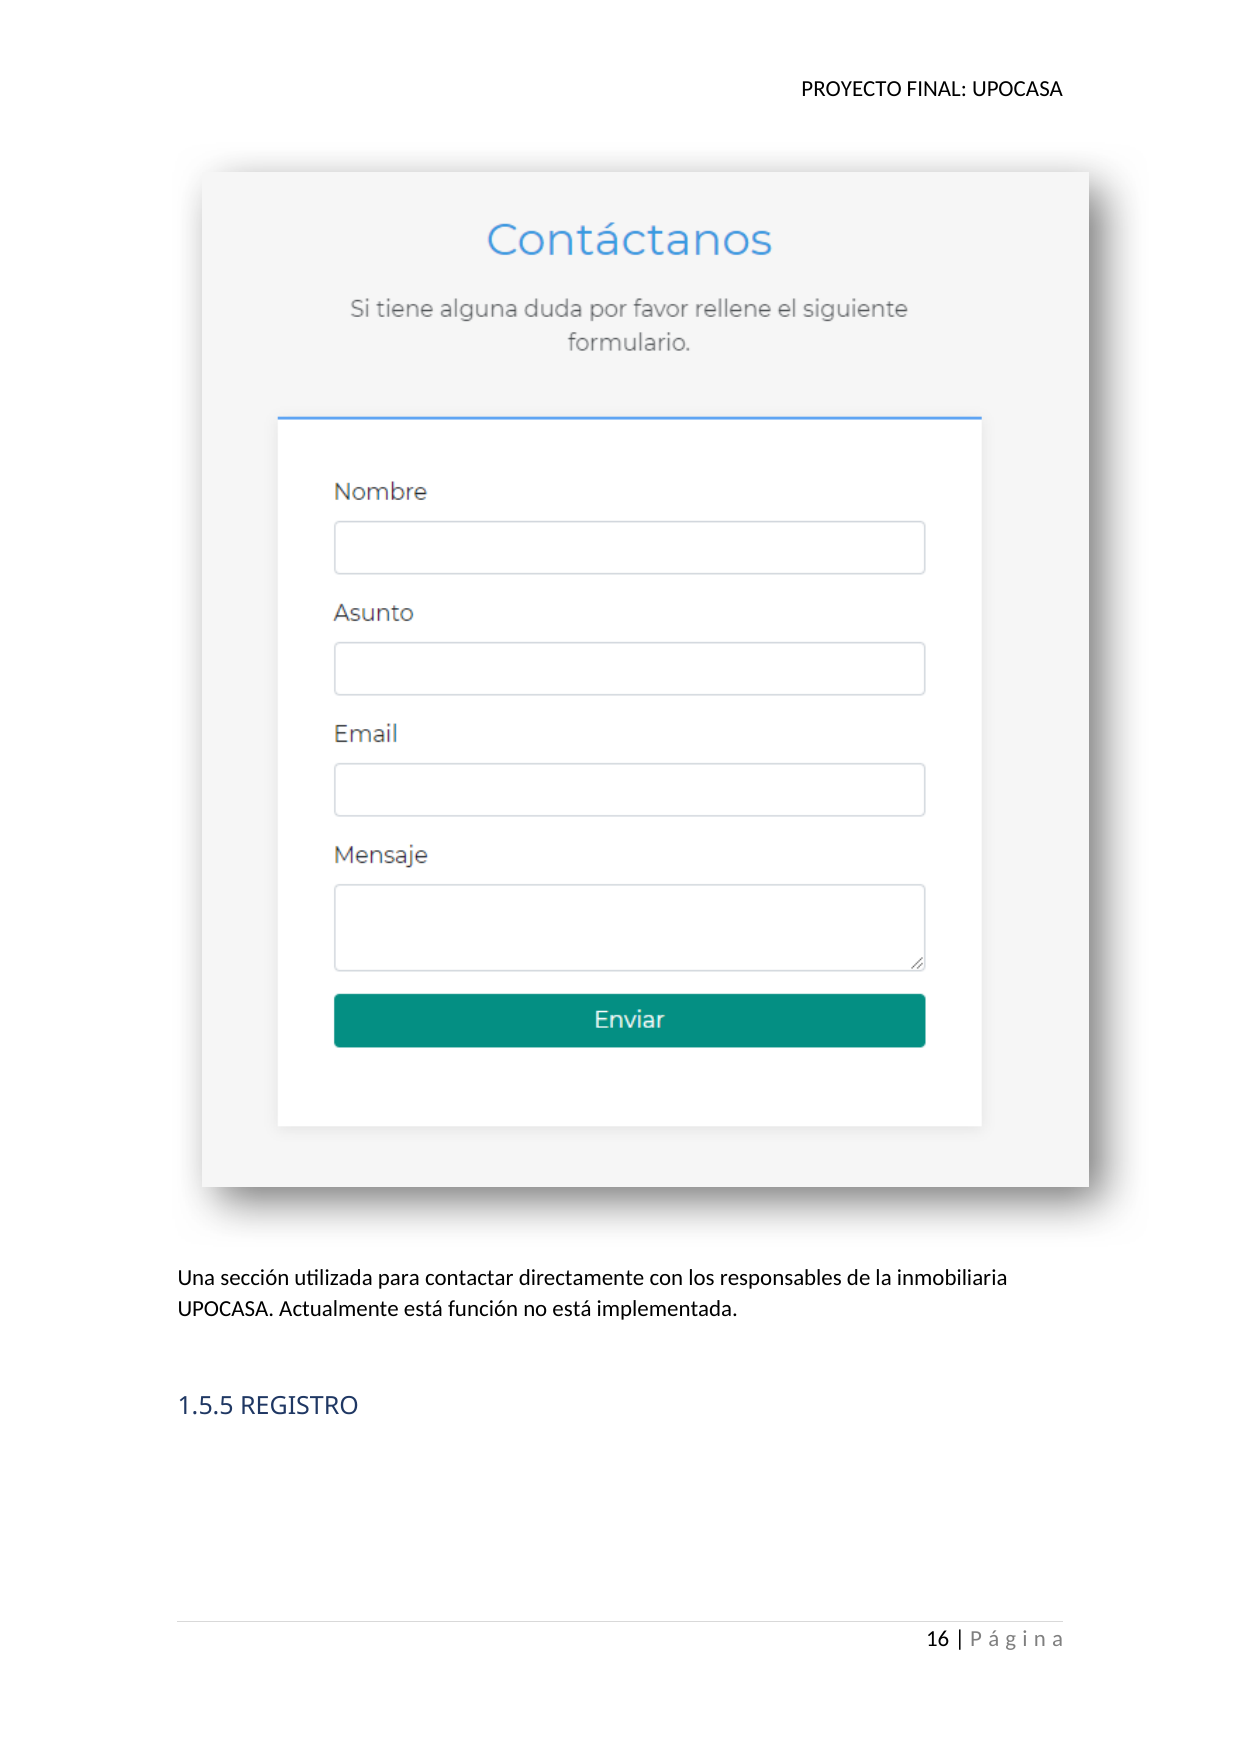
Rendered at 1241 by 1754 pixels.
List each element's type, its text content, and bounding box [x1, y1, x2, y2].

picture [202, 172, 1089, 1187]
subtitle REGISTRO [177, 1387, 1063, 1422]
text Una sección utilizada para contactar directamente con los responsables de la inmobiliaria UPOCASA. Actualmente está función no está implementada. [177, 1263, 1063, 1322]
